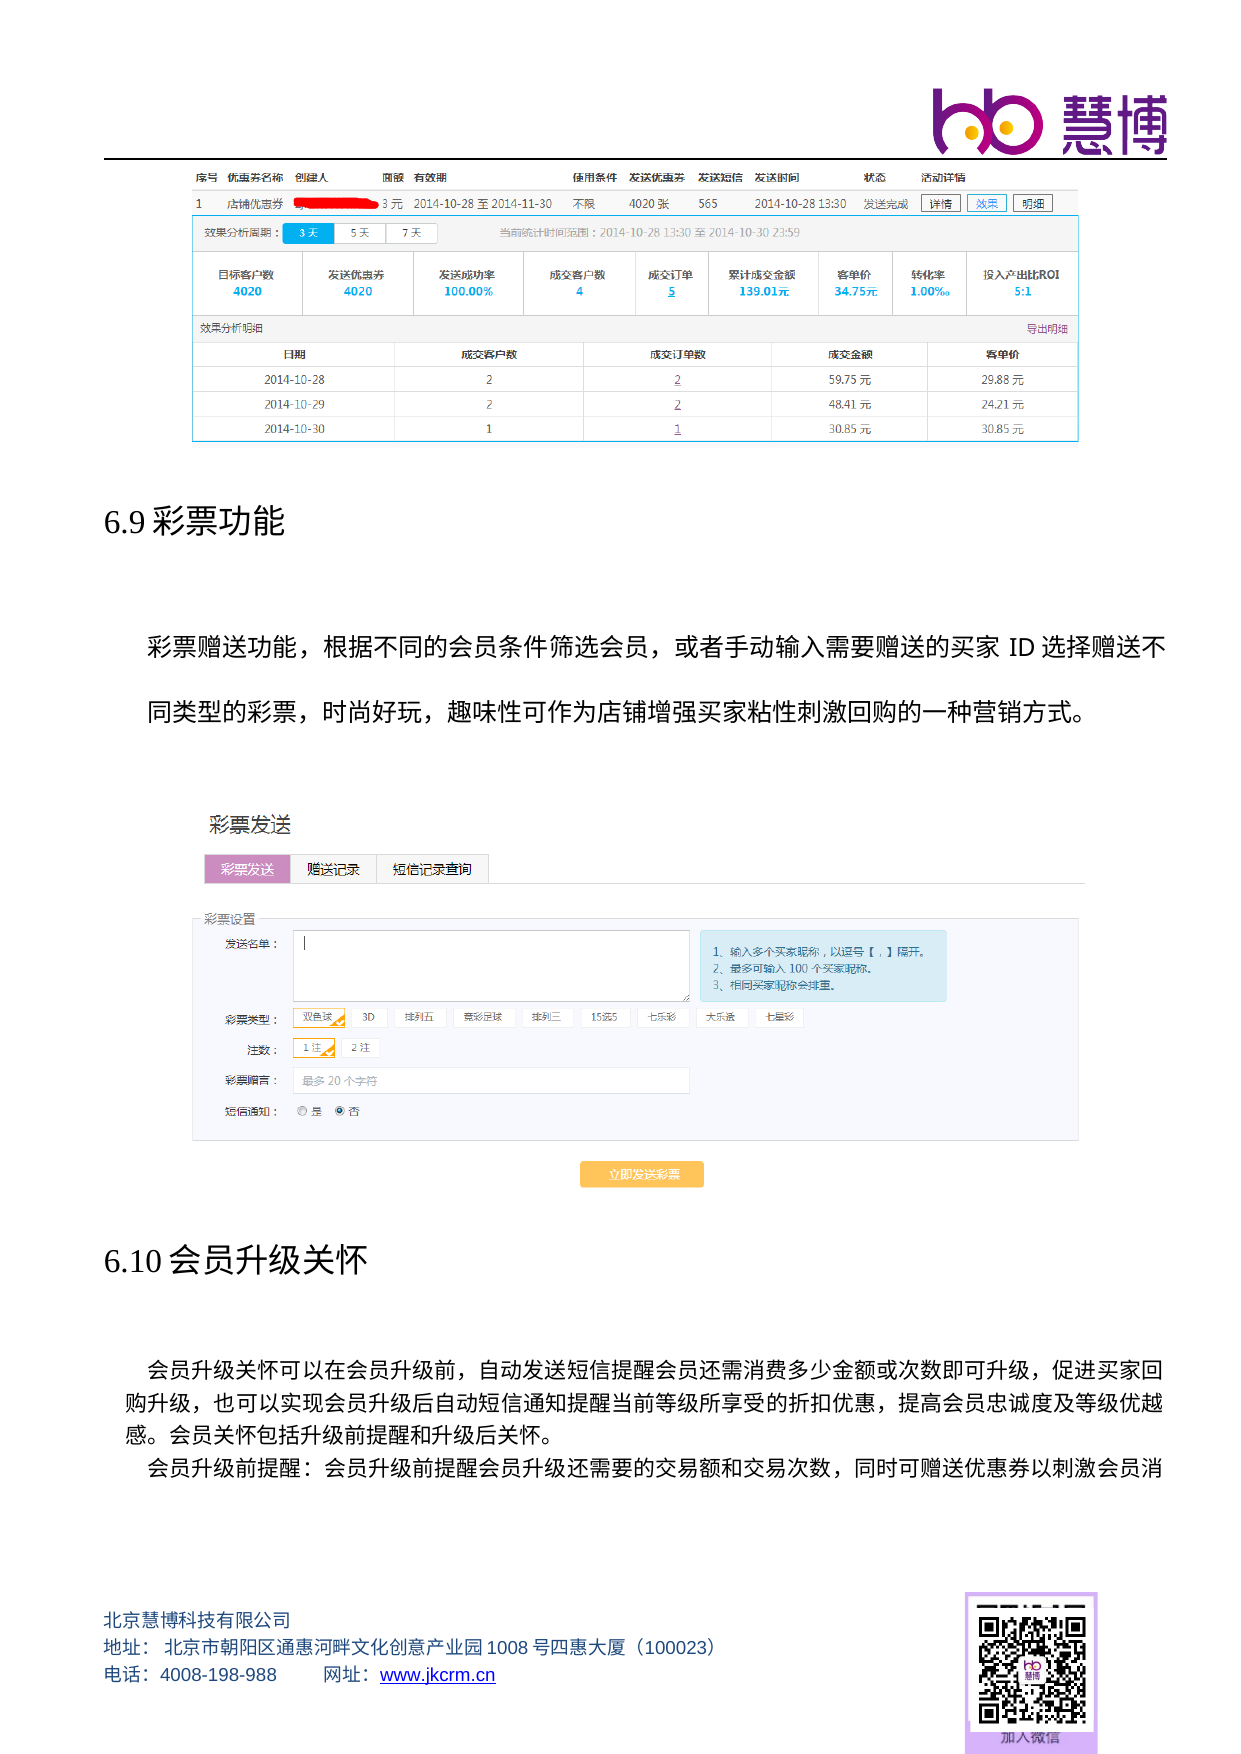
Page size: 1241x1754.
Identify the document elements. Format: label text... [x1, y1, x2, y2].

picture [933, 88, 1167, 156]
picture [964, 1592, 1098, 1754]
text 会员升级前提醒：会员升级前提醒会员升级还需要的交易额和交易次数，同时可赠送优惠券以刺激会员消费。 [125, 1450, 1167, 1483]
subtitle 6.9彩票功能 [103, 486, 1167, 551]
picture [185, 906, 1085, 1195]
picture [185, 808, 1085, 890]
picture [185, 166, 1085, 448]
text 彩票赠送功能，根据不同的会员条件筛选会员，或者手动输入需要赠送的买家ID选择赠送不同类型的彩票，时尚好玩，趣味性可作为店铺增强买家粘性刺激回购的一种营销方式。 [147, 613, 1167, 743]
text 会员升级关怀可以在会员升级前，自动发送短信提醒会员还需消费多少金额或次数即可升级，促进买家回购升级，也可以实现会员升级后自动短信通知提醒当前等级所享受的折扣优惠，提高会员忠诚度及等级优越感。会员关怀包括升级前提醒和升级后关怀。 [125, 1353, 1167, 1450]
subtitle 6.10会员升级关怀 [103, 1226, 1167, 1291]
